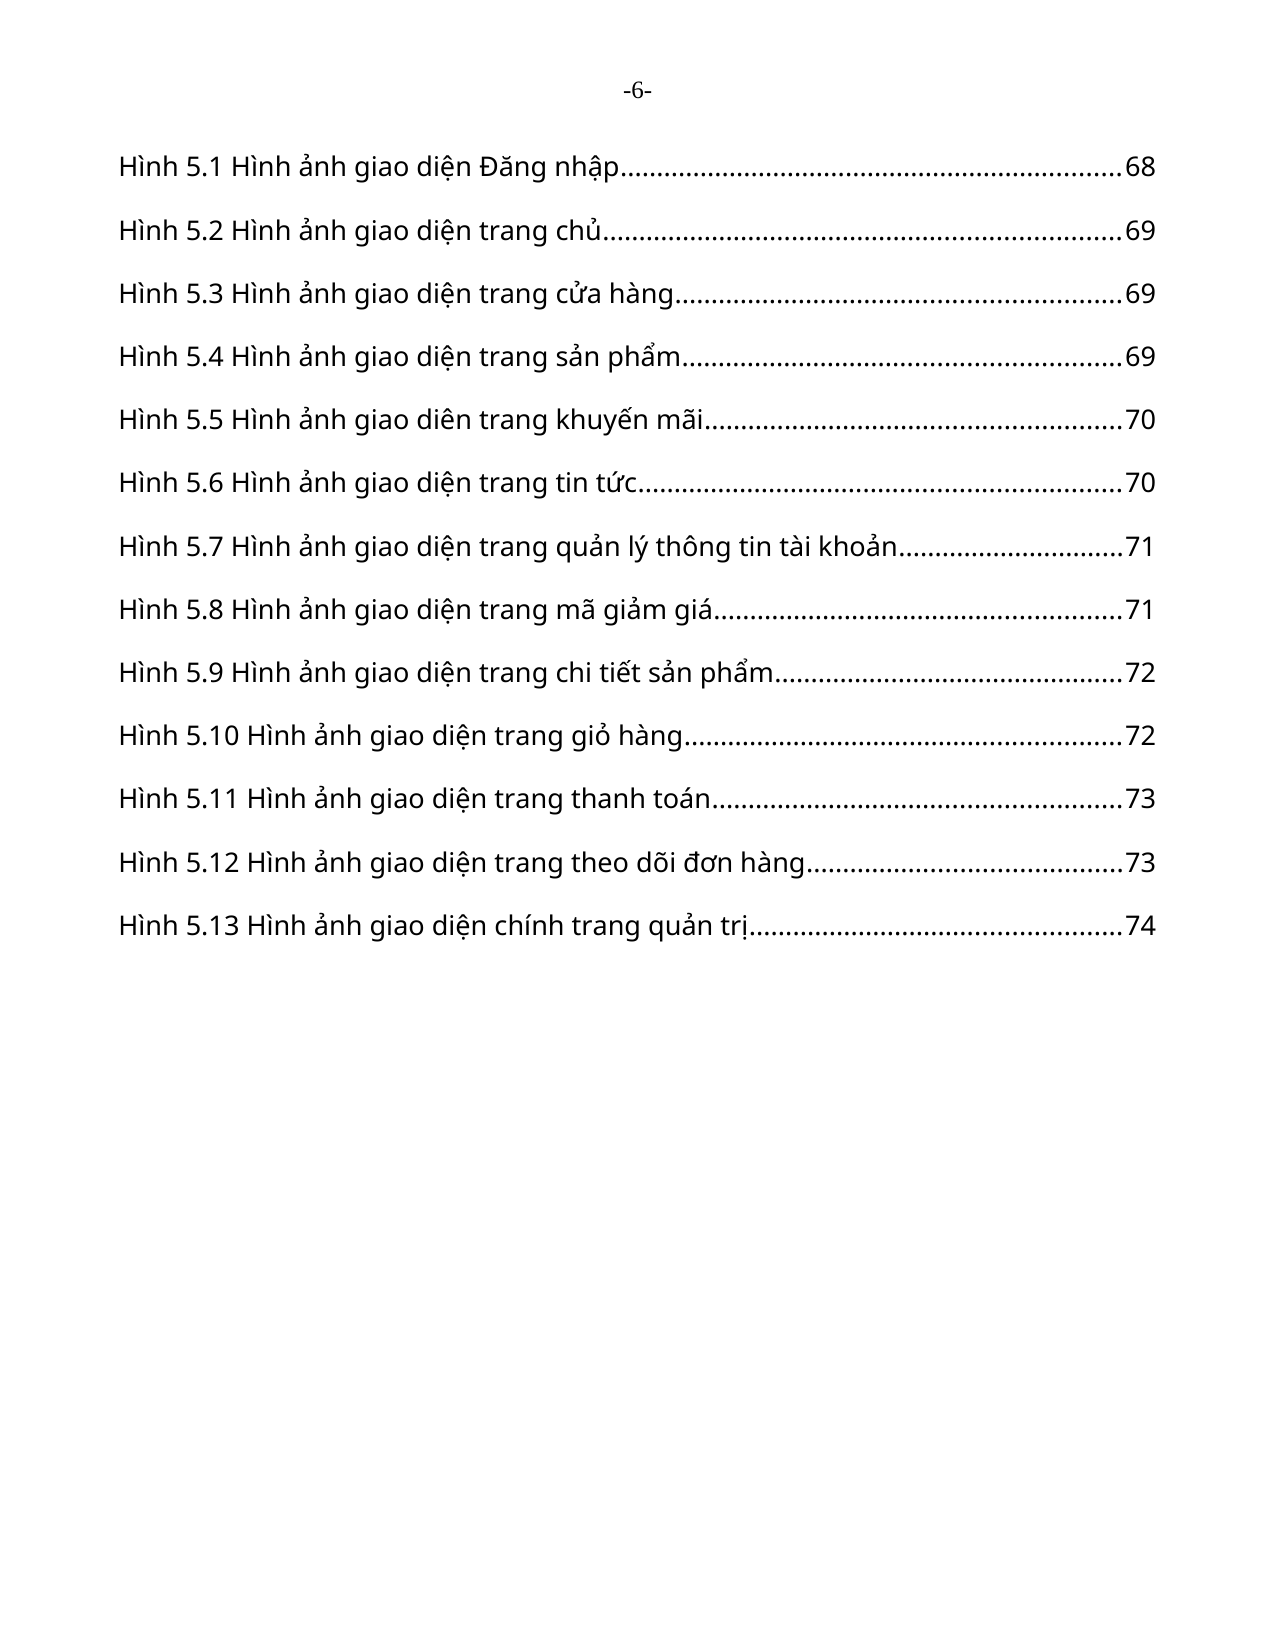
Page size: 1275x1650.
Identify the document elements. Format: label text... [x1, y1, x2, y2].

text Hình 5.6 Hình ảnh giao diện trang tin tức 70 [118, 464, 1157, 501]
text Hình 5.5 Hình ảnh giao diên trang khuyến mãi 70 [118, 401, 1157, 437]
text Hình 5.10 Hình ảnh giao diện trang giỏ hàng 72 [118, 717, 1157, 754]
text Hình 5.13 Hình ảnh giao diện chính trang quản trị 74 [118, 906, 1157, 943]
text Hình 5.7 Hình ảnh giao diện trang quản lý thông tin tài khoản 71 [118, 527, 1157, 564]
text Hình 5.4 Hình ảnh giao diện trang sản phẩm 69 [118, 337, 1157, 374]
text Hình 5.2 Hình ảnh giao diện trang chủ 69 [118, 211, 1157, 248]
text Hình 5.12 Hình ảnh giao diện trang theo dõi đơn hàng 73 [118, 843, 1157, 880]
text Hình 5.9 Hình ảnh giao diện trang chi tiết sản phẩm 72 [118, 653, 1157, 690]
text Hình 5.3 Hình ảnh giao diện trang cửa hàng 69 [118, 274, 1157, 311]
text Hình 5.1 Hình ảnh giao diện Đăng nhập 68 [118, 148, 1157, 184]
text Hình 5.11 Hình ảnh giao diện trang thanh toán 73 [118, 780, 1157, 817]
text Hình 5.8 Hình ảnh giao diện trang mã giảm giá 71 [118, 590, 1157, 627]
